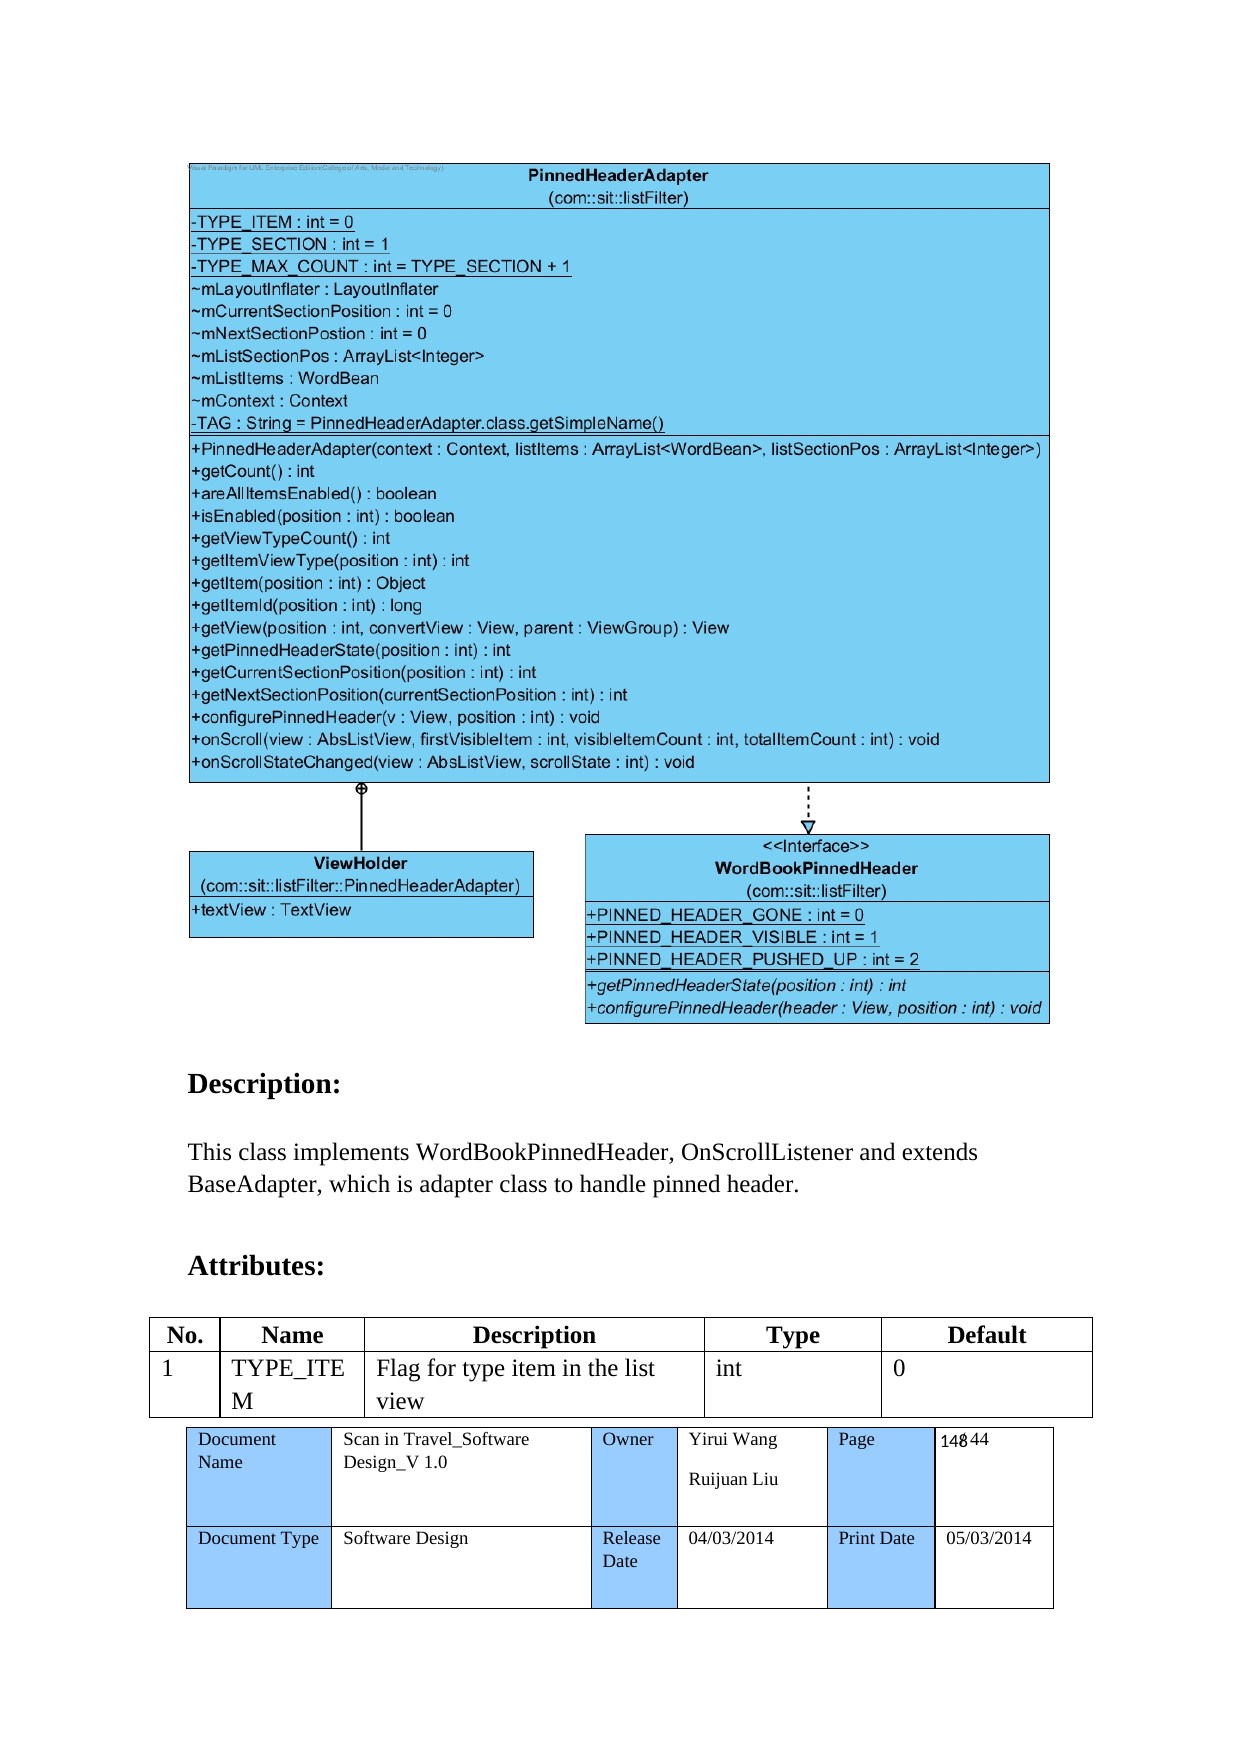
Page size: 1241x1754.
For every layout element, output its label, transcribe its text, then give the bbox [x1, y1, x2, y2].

picture [187, 161, 1052, 1026]
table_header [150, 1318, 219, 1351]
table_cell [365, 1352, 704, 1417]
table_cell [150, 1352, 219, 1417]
text Attributes: [187, 1233, 1053, 1298]
text Description: [187, 1051, 1053, 1116]
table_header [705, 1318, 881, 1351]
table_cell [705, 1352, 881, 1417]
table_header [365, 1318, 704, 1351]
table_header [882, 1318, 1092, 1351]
text This class implements WordBookPinnedHeader, OnScrollListener and extends BaseAdapter, which is adapter class to handle pinned header. [187, 1135, 1053, 1200]
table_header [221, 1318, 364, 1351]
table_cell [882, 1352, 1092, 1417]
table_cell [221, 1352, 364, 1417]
